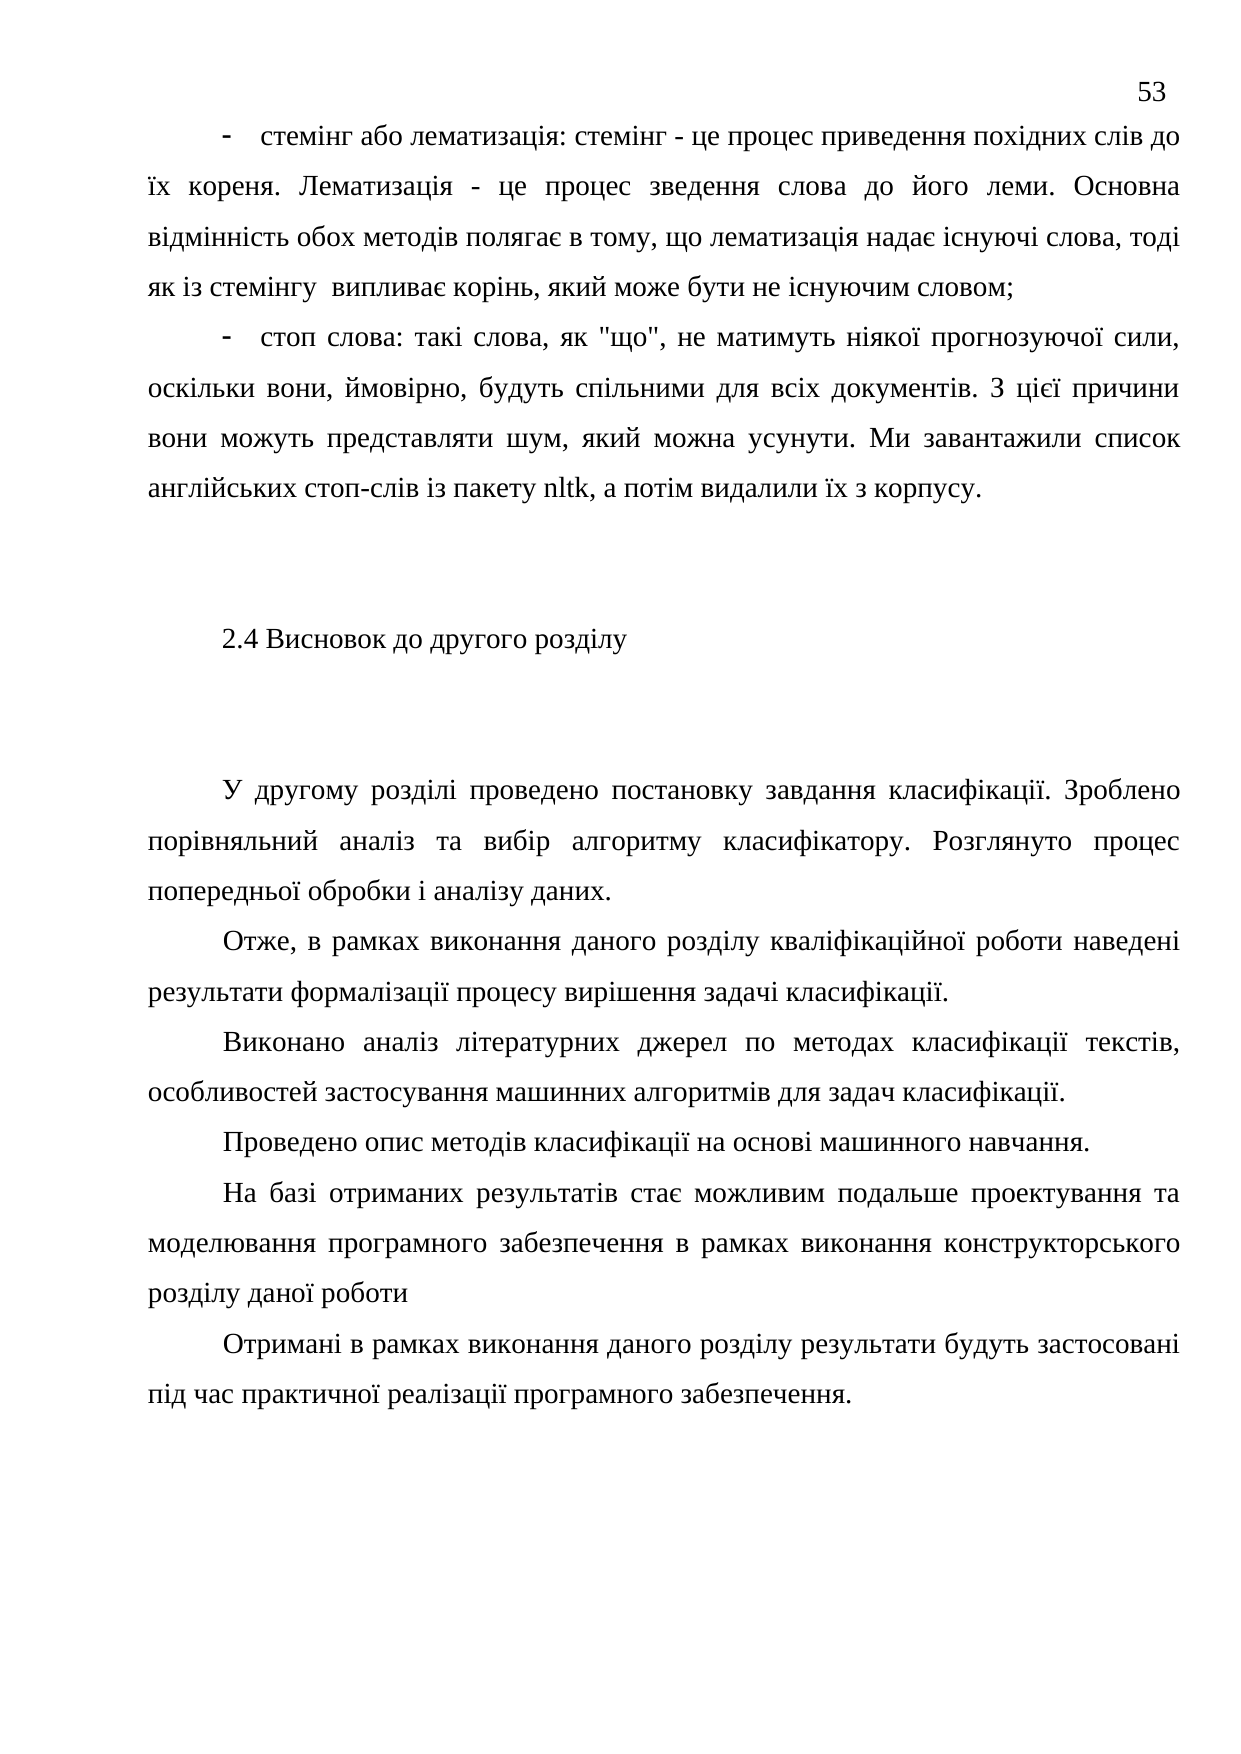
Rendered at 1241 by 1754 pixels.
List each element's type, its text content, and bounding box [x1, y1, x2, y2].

text У другому розділі проведено постановку завдання класифікації. Зроблено порівняльний аналіз та вибір алгоритму класифікатору. Розглянуто процес попередньої обробки і аналізу даних. [148, 772, 1181, 907]
text Отримані в рамках виконання даного розділу результати будуть застосовані під час практичної реалізації програмного забезпечення. [148, 1326, 1181, 1410]
list стемінг або лематизація: стемінг - це процес приведення похідних слів до їх кореня. Лематизація - це процес зведення слова до його леми. Основна відмінність обох методів полягає в тому, що лематизація надає існуючі слова, тоді як із стемінгу випливає корінь, який може бути не існуючим словом; [148, 118, 1181, 303]
text Отже, в рамках виконання даного розділу кваліфікаційної роботи наведені результати формалізації процесу вирішення задачі класифікації. [148, 923, 1181, 1007]
text Виконано аналіз літературних джерел по методах класифікації текстів, особливостей застосування машинних алгоритмів для задач класифікації. [148, 1024, 1181, 1108]
text Проведено опис методів класифікації на основі машинного навчання. [148, 1124, 1181, 1158]
list стоп слова: такі слова, як "що", не матимуть ніякої прогнозуючої сили, оскільки вони, ймовірно, будуть спільними для всіх документів. З цієї причини вони можуть представляти шум, який можна усунути. Ми завантажили список англійських стоп-слів із пакету nltk, а потім видалили їх з корпусу. [148, 319, 1181, 504]
list 2.4 Висновок до другого розділу [222, 621, 1181, 655]
text На базі отриманих результатів стає можливим подальше проектування та моделювання програмного забезпечення в рамках виконання конструкторського розділу даної роботи [148, 1175, 1181, 1309]
